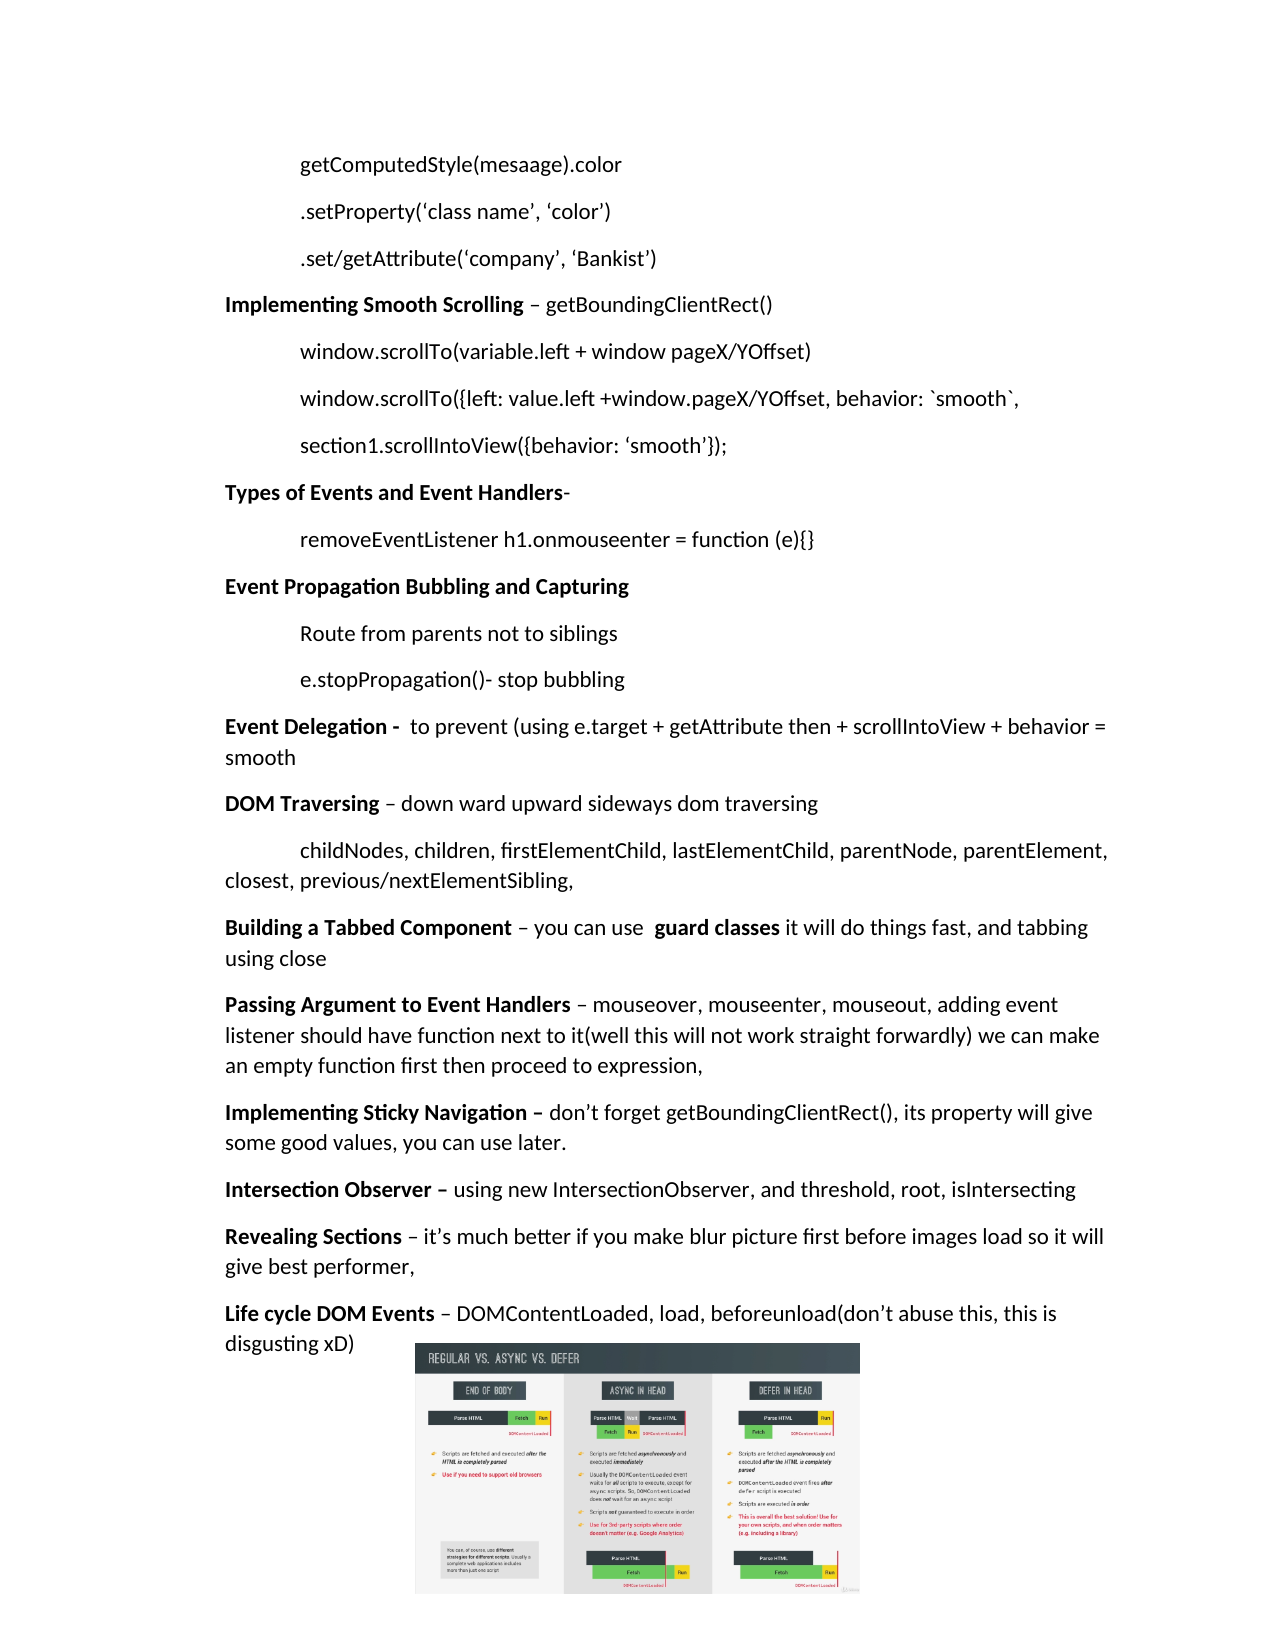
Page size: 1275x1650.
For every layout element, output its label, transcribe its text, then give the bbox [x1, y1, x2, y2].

text Types of Events and Event Handlers- [150, 478, 1125, 506]
text e.stopPropagation()- stop bubbling [150, 666, 1125, 694]
text getComputedStyle(mesaage).color [150, 150, 1125, 178]
text window.scrollTo({left: value.left +window.pageX/YOffset, behavior: `smooth`, [225, 384, 1125, 412]
text .setProperty(‘class name’, ‘color’) [150, 197, 1125, 225]
text Life cycle DOM Events – DOMContentLoaded, load, beforeunload(don’t abuse this, this is disgusting xD) [225, 1299, 1125, 1357]
picture [415, 1343, 860, 1594]
text Event Propagation Bubbling and Capturing [150, 572, 1125, 600]
text window.scrollTo(variable.left + window pageX/YOffset) [150, 337, 1125, 366]
text Intersection Observer – using new IntersectionObserver, and threshold, root, isIntersecting [225, 1175, 1125, 1203]
text DOM Traversing – down ward upward sideways dom traversing [225, 789, 1125, 818]
text Implementing Smooth Scrolling – getBoundingClientRect() [150, 291, 1125, 319]
text Revealing Sections – it’s much better if you make blur picture first before images load so it will give best performer, [225, 1222, 1125, 1280]
text removeEventListener h1.onmouseenter = function (e){} [150, 525, 1125, 553]
text Passing Argument to Event Handlers – mouseover, mouseenter, mouseout, adding event listener should have function next to it(well this will not work straight forwardly) we can make an empty function first then proceed to expression, [225, 991, 1125, 1079]
text .set/getAttribute(‘company’, ‘Bankist’) [150, 244, 1125, 272]
text Event Delegation - to prevent (using e.target + getAttribute then + scrollIntoView + behavior = smooth [225, 712, 1125, 771]
text Implementing Sticky Navigation – don’t forget getBoundingClientRect(), its property will give some good values, you can use later. [225, 1098, 1125, 1156]
text section1.scrollIntoView({behavior: ‘smooth’}); [225, 431, 1125, 459]
text childNodes, children, firstElementChild, lastElementChild, parentNode, parentElement, closest, previous/nextElementSibling, [225, 836, 1125, 895]
text Building a Tabbed Component – you can use guard classes it will do things fast, and tabbing using close [225, 913, 1125, 972]
text Route from parents not to siblings [150, 619, 1125, 647]
